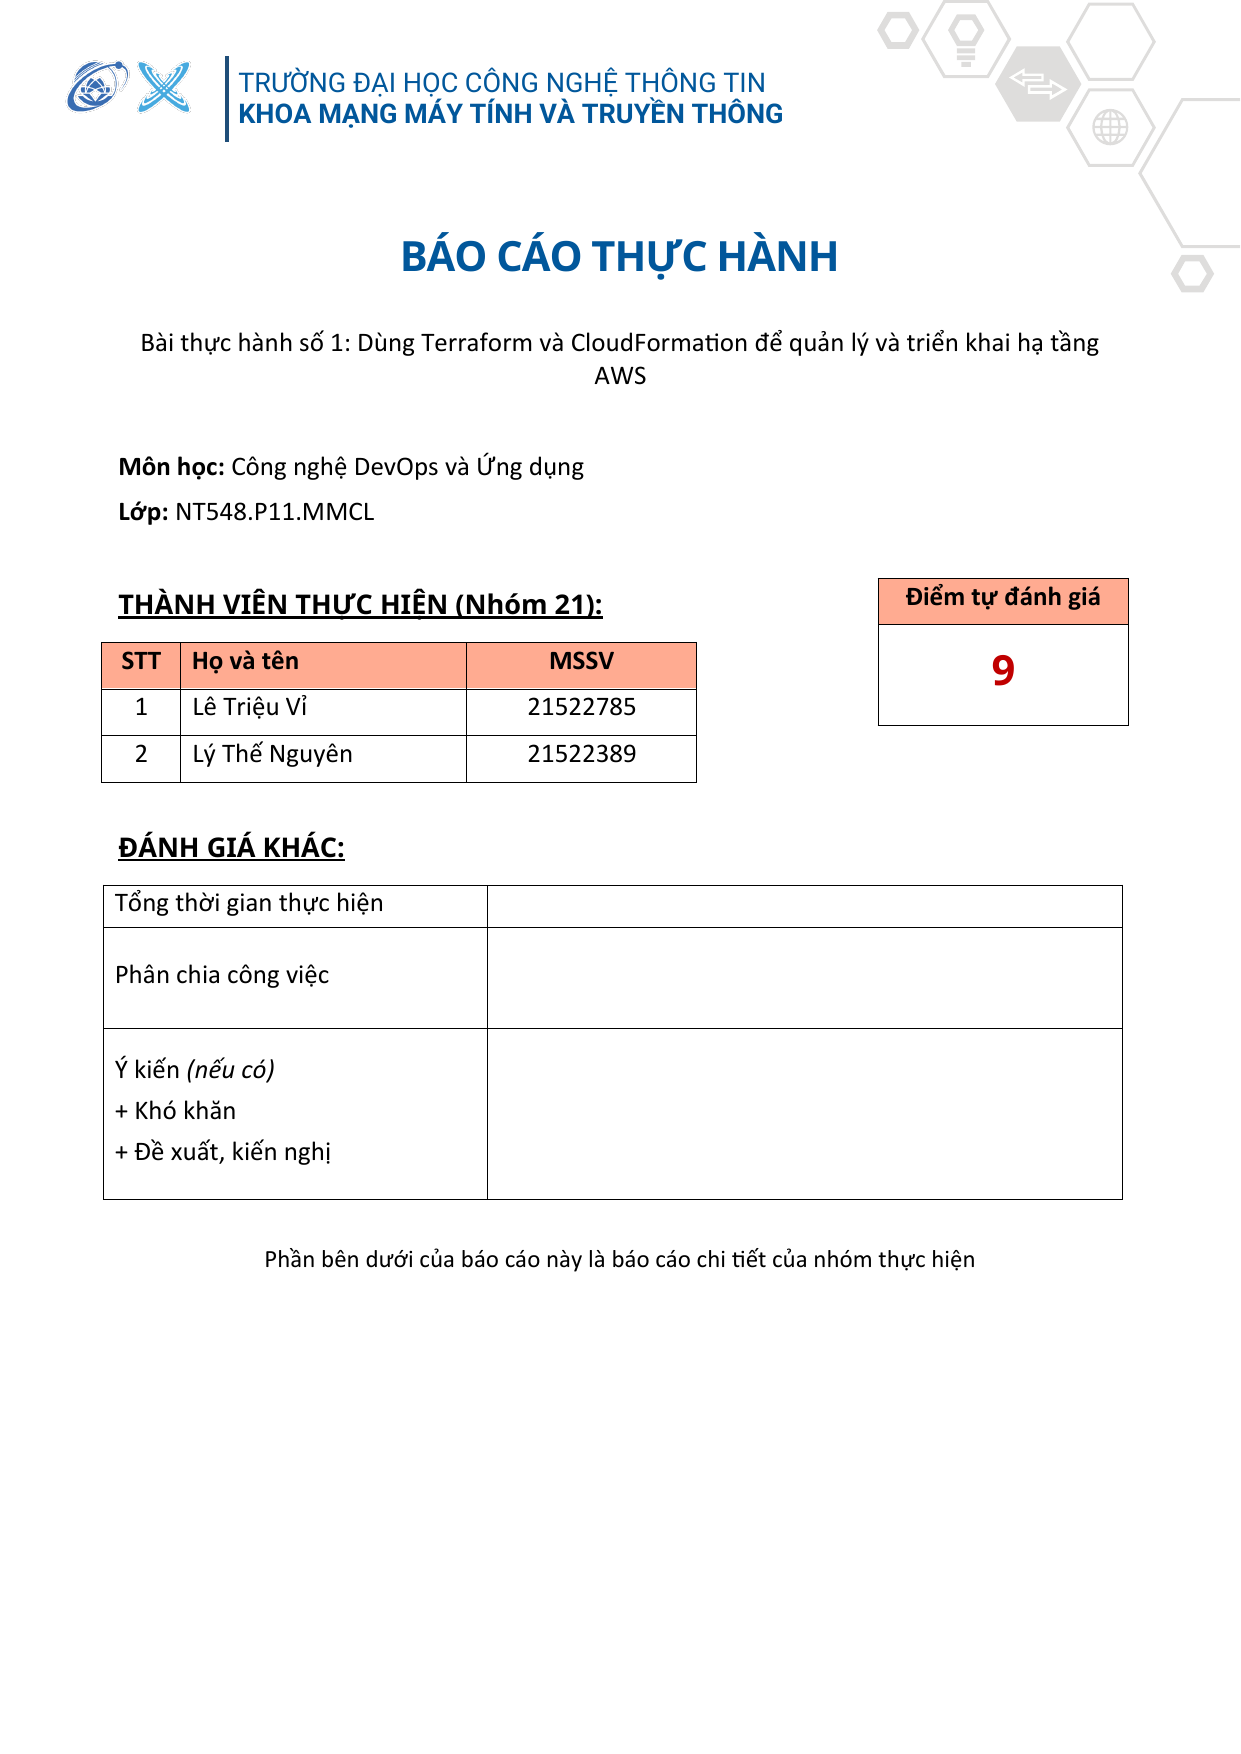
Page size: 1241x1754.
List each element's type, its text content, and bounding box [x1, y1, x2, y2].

list THÀNH VIÊN THỰC HIỆN (Nhóm 21): [118, 585, 878, 622]
table_cell 2 [102, 736, 180, 782]
table_cell Ý kiến (nếu có) + Khó khăn + Đề xuất, kiến nghị [104, 1029, 487, 1199]
table_header Tổng thời gian thực hiện [104, 886, 487, 927]
table_cell [488, 1029, 1122, 1199]
table_cell 1 [102, 690, 180, 735]
table_header [488, 886, 1122, 927]
text Môn học: Công nghệ DevOps và Ứng dụng [118, 449, 1122, 482]
picture [133, 57, 196, 117]
table_cell Lý Thế Nguyên [181, 736, 466, 782]
text Phần bên dưới của báo cáo này là báo cáo chi tiết của nhóm thực hiện [118, 1243, 1122, 1273]
text Lớp: NT548.P11.MMCL [118, 494, 1122, 527]
picture [64, 56, 132, 117]
table_header Họ và tên [181, 643, 466, 688]
table_header MSSV [467, 643, 696, 688]
table_header Điểm tự đánh giá [879, 579, 1128, 624]
table_cell Lê Triệu Vỉ [181, 690, 466, 735]
title BÁO CÁO THỰC HÀNH [118, 227, 1122, 284]
table_cell [488, 928, 1122, 1028]
list ĐÁNH GIÁ KHÁC: [118, 828, 1122, 865]
table_cell 21522785 [467, 690, 696, 735]
table_cell Phân chia công việc [104, 928, 487, 1028]
table_header STT [102, 643, 180, 688]
table_cell 9 [879, 625, 1128, 725]
table_cell 21522389 [467, 736, 696, 782]
